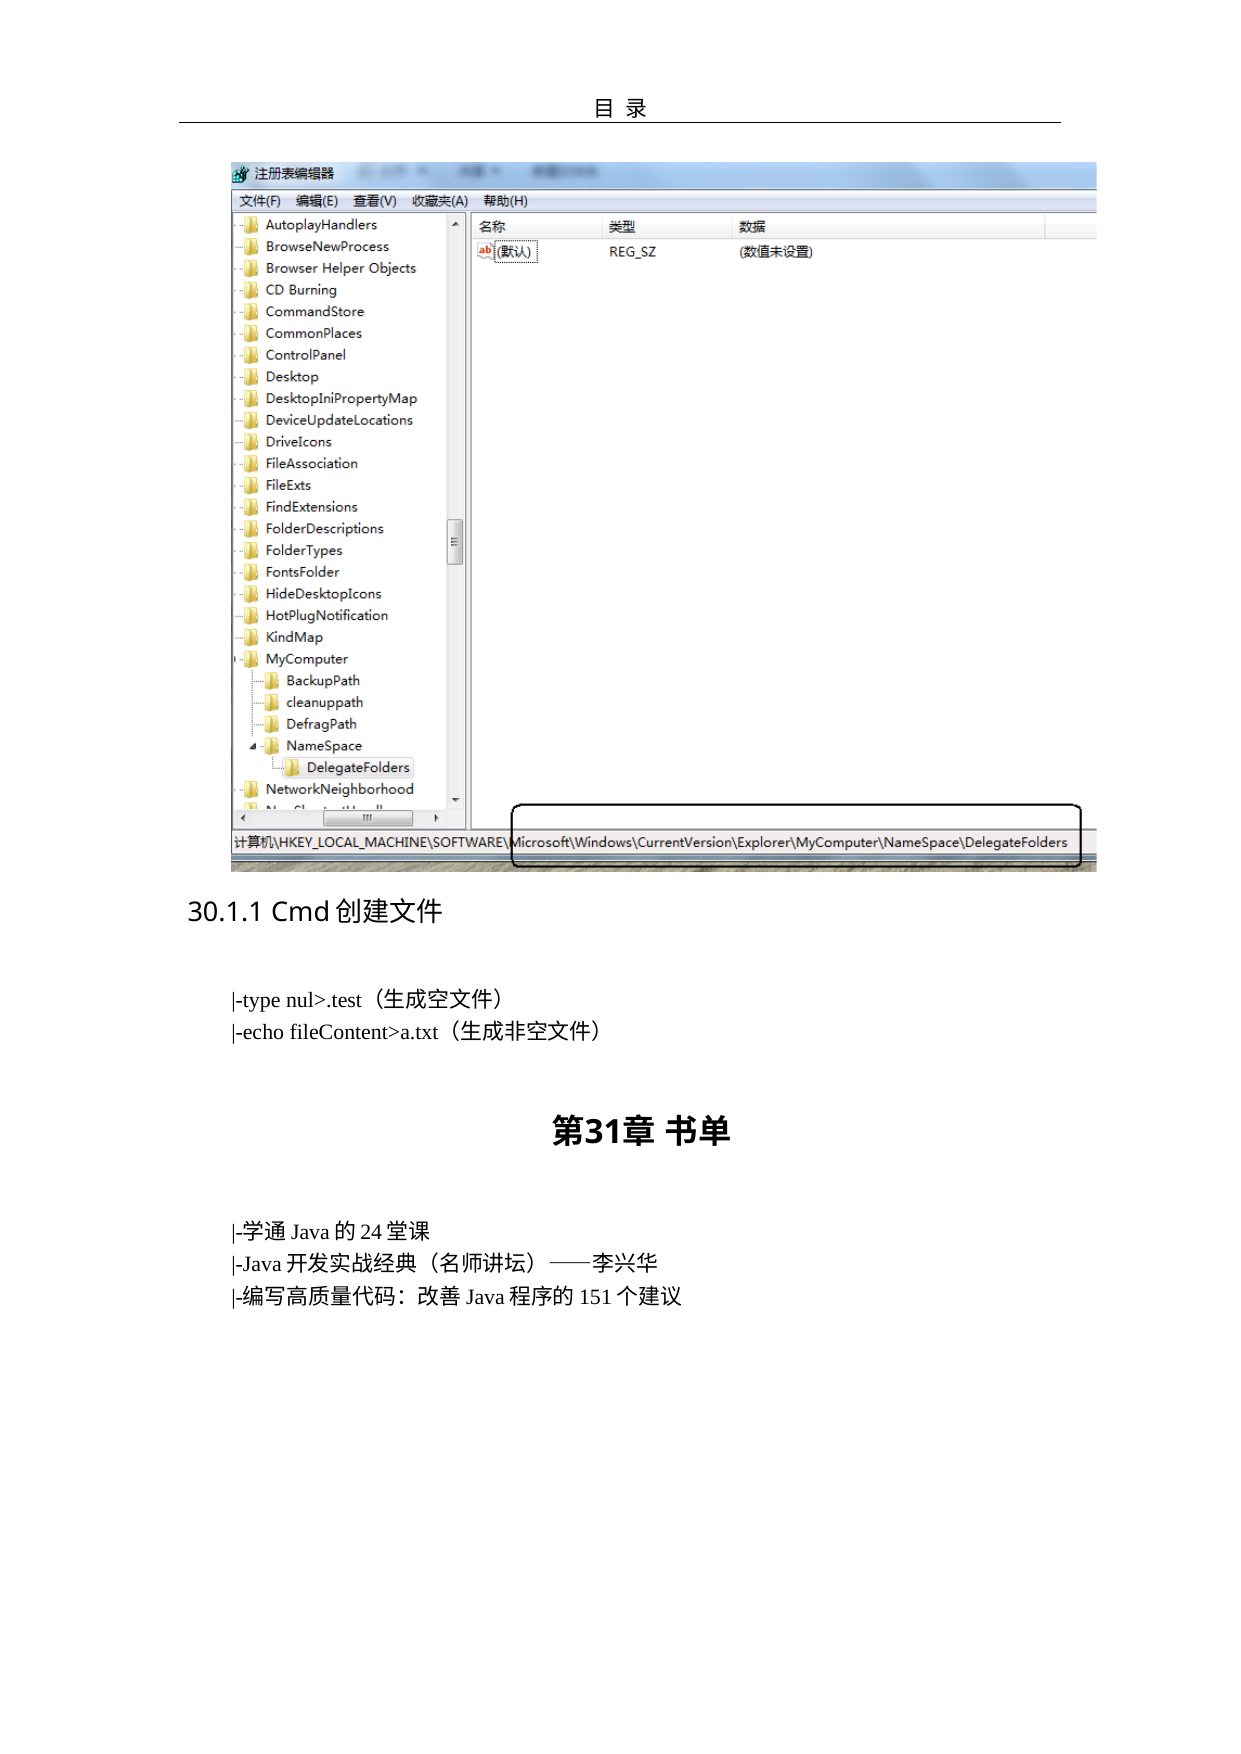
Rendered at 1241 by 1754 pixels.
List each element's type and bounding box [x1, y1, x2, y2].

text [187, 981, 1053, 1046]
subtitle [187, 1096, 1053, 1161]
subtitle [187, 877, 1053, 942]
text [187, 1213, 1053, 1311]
picture [231, 162, 1097, 872]
